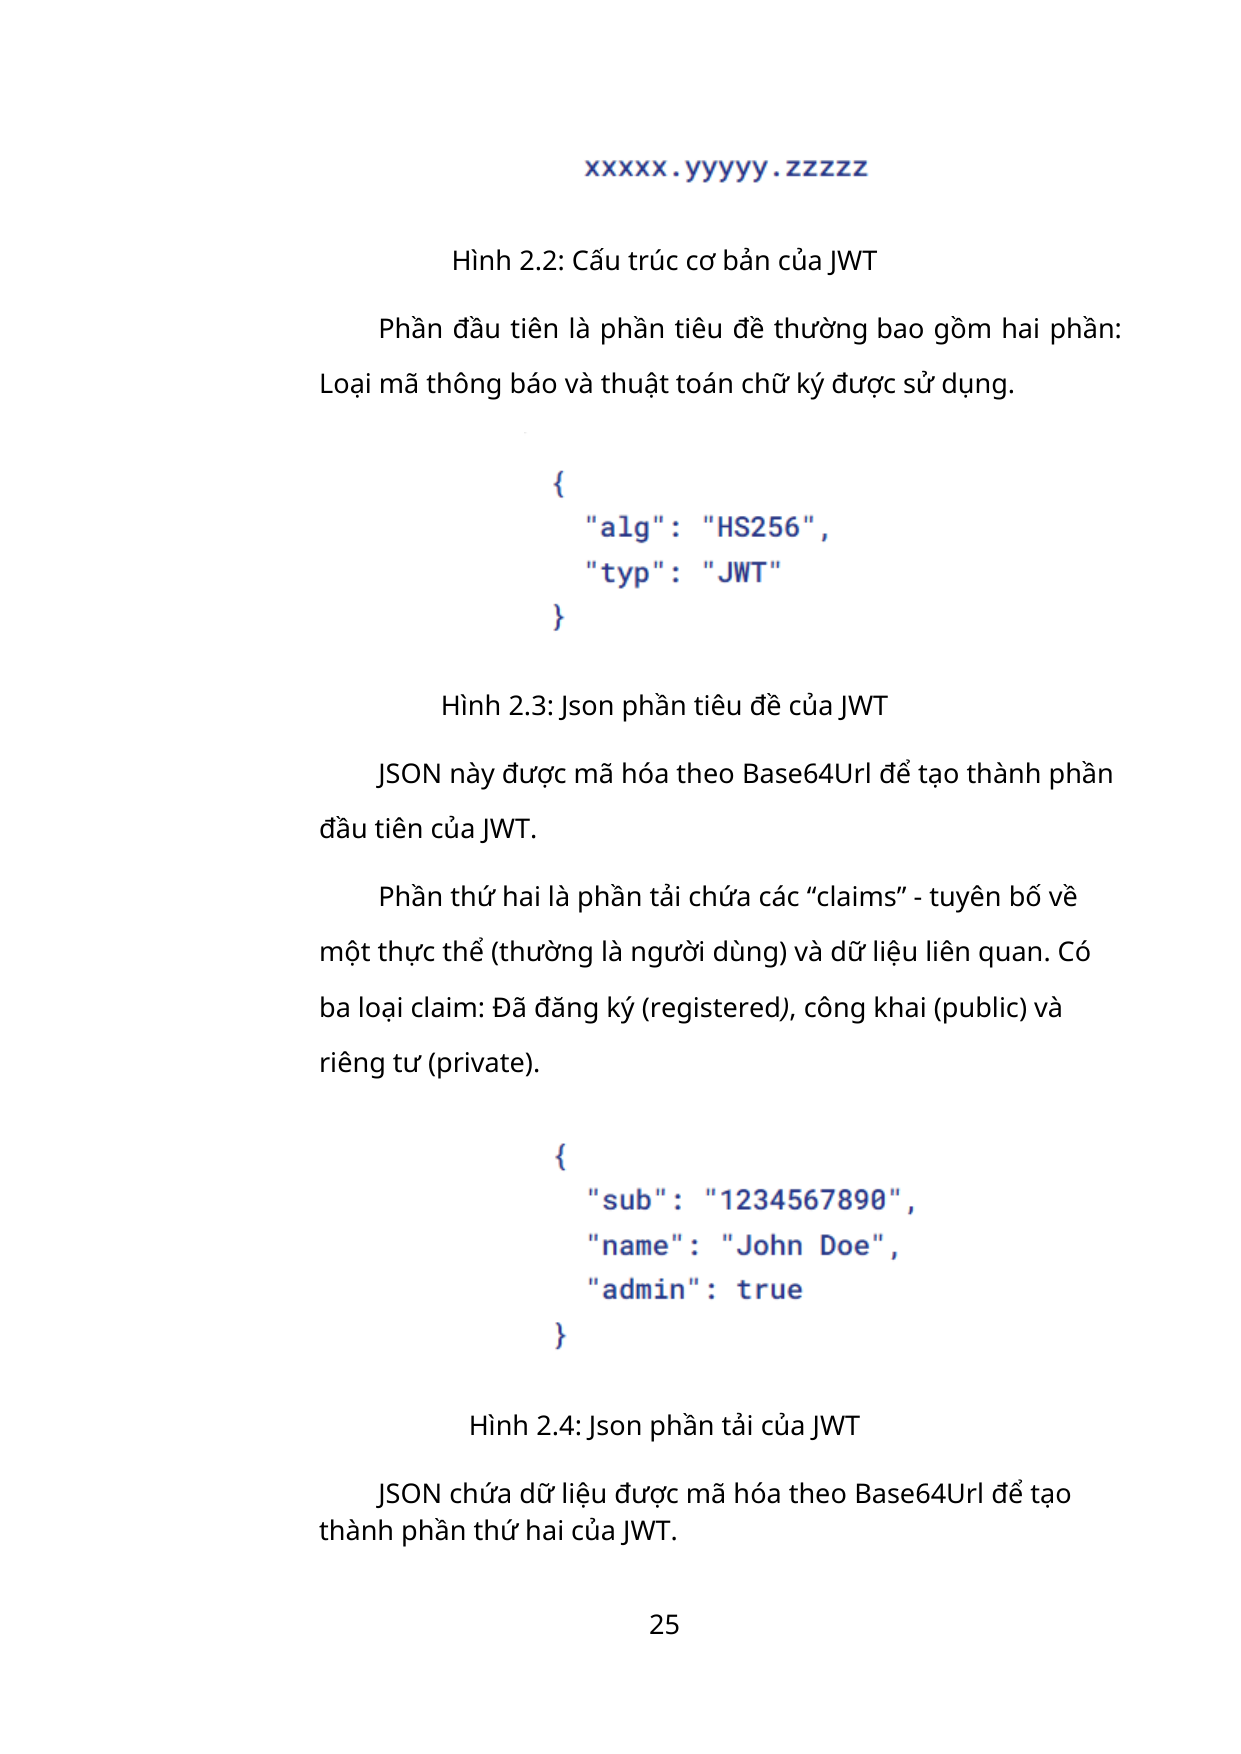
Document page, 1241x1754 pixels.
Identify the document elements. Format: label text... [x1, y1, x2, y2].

text JSON này được mã hóa theo Base64Url để tạo thành phần đầu tiên của JWT. [319, 754, 1122, 847]
picture [532, 1111, 968, 1376]
text Phần thứ hai là phần tải chứa các “claims” - tuyên bố về một thực thể (thường là người dùng) và dữ liệu liên quan. Có ba loại claim: Đã đăng ký (registered), công khai (public) và riêng tư (private). [319, 877, 1122, 1080]
picture [524, 432, 976, 656]
picture [561, 118, 939, 211]
text Phần đầu tiên là phần tiêu đề thường bao gồm hai phần: Loại mã thông báo và thuật toán chữ ký được sử dụng. [319, 309, 1122, 401]
text Hình 2.4: Json phần tải của JWT [207, 1406, 1122, 1443]
text JSON chứa dữ liệu được mã hóa theo Base64Url để tạo thành phần thứ hai của JWT. [319, 1474, 1122, 1548]
text Hình 2.3: Json phần tiêu đề của JWT [207, 687, 1122, 723]
text Hình 2.2: Cấu trúc cơ bản của JWT [207, 241, 1122, 278]
